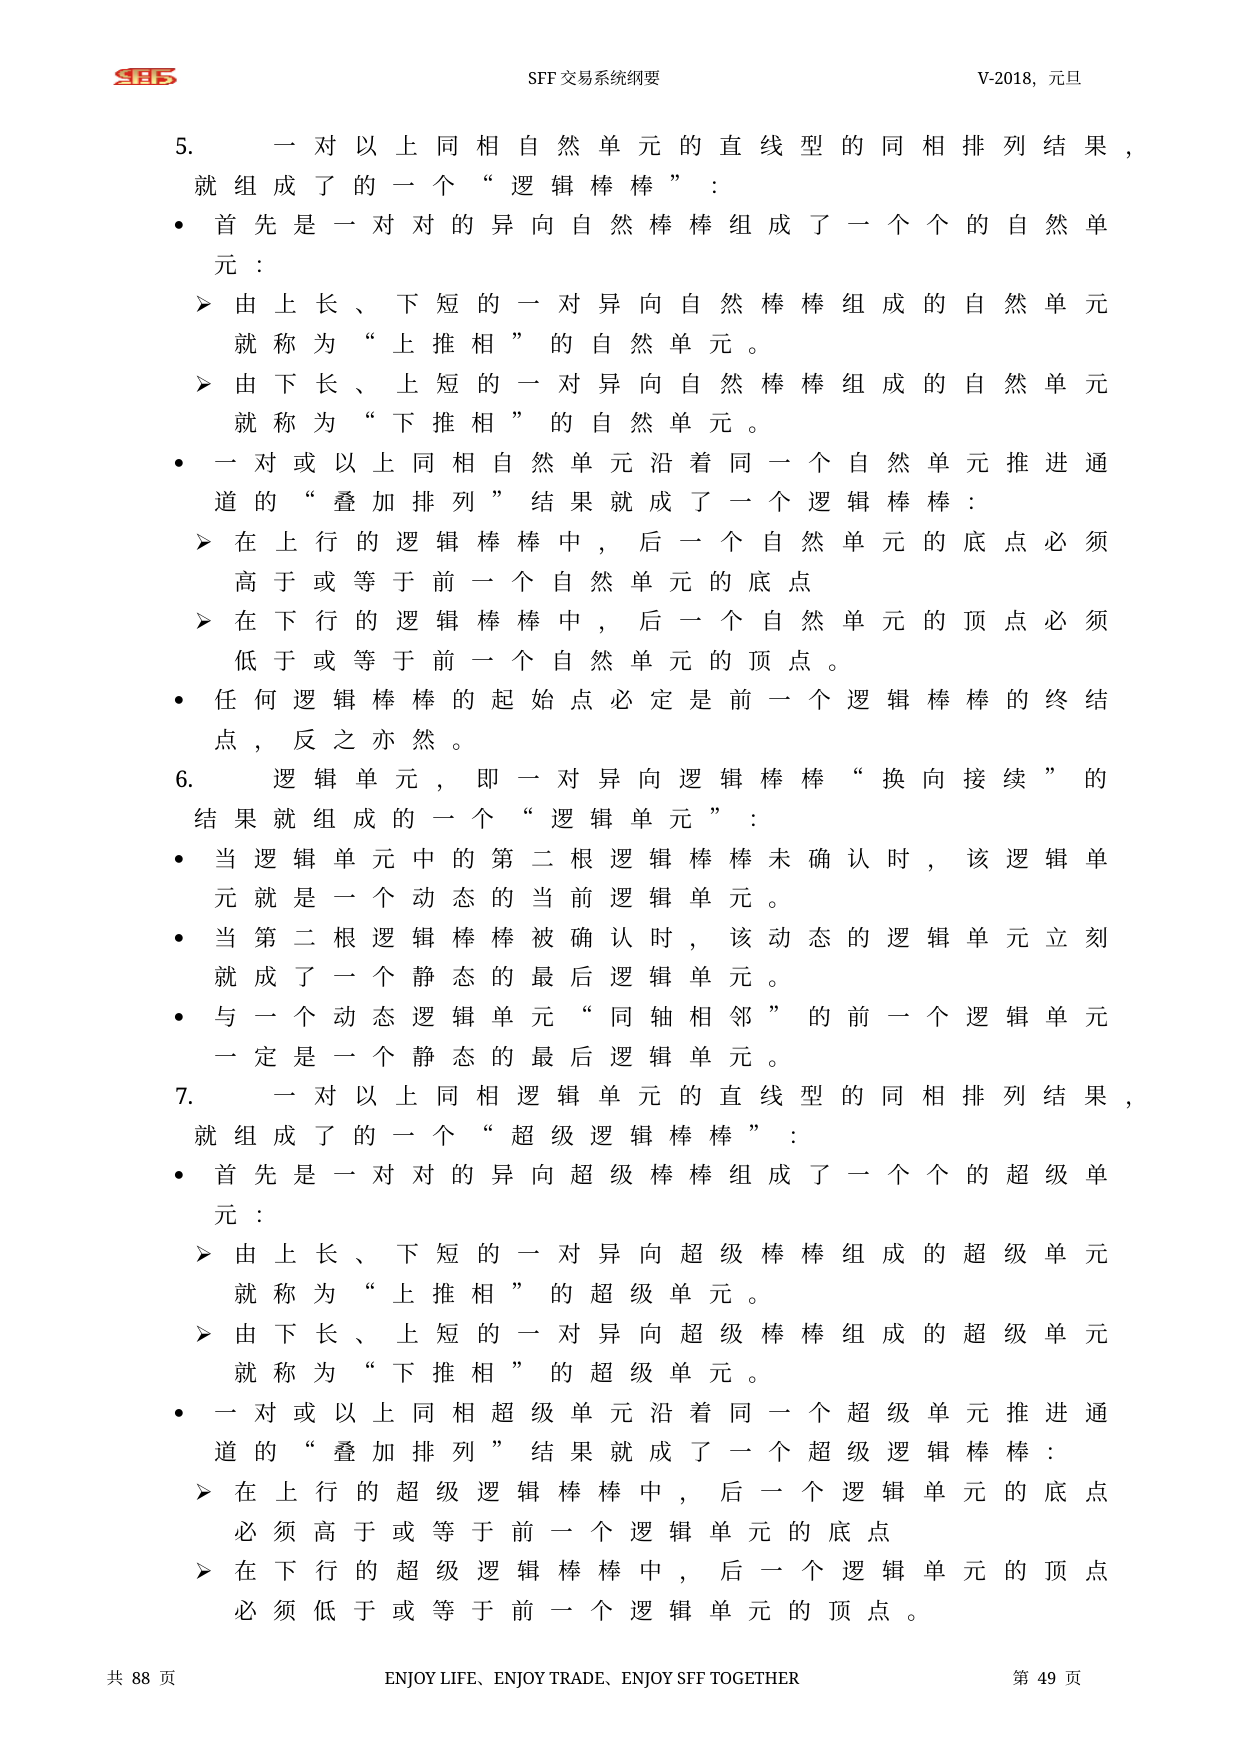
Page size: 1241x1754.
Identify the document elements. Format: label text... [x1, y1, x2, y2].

list 在上行的逻辑棒棒中，后一个自然单元的底点必须高于或等于前一个自然单元的底点 [189, 521, 1125, 600]
list 由下长、上短的一对异向超级棒棒组成的超级单元就称为“下推相”的超级单元。 [189, 1312, 1125, 1392]
list 由上长、下短的一对异向超级棒棒组成的超级单元就称为“上推相”的超级单元。 [189, 1233, 1125, 1312]
list 由下长、上短的一对异向自然棒棒组成的自然单元就称为“下推相”的自然单元。 [189, 362, 1125, 442]
list 一对以上同相逻辑单元的直线型的同相排列结果，就组成了的一个“超级逻辑棒棒”： [160, 1075, 1125, 1154]
picture [106, 68, 188, 85]
list 首先是一对对的异向超级棒棒组成了一个个的超级单元： [174, 1154, 1125, 1233]
list 当第二根逻辑棒棒被确认时，该动态的逻辑单元立刻就成了一个静态的最后逻辑单元。 [174, 917, 1125, 996]
list 逻辑单元，即一对异向逻辑棒棒“换向接续”的结果就组成的一个“逻辑单元”： [160, 758, 1125, 837]
list 由上长、下短的一对异向自然棒棒组成的自然单元就称为“上推相”的自然单元。 [189, 283, 1125, 362]
list 在下行的逻辑棒棒中，后一个自然单元的顶点必须低于或等于前一个自然单元的顶点。 [189, 600, 1125, 679]
list 一对或以上同相超级单元沿着同一个超级单元推进通道的“叠加排列”结果就成了一个超级逻辑棒棒： [174, 1392, 1125, 1471]
list 首先是一对对的异向自然棒棒组成了一个个的自然单元： [174, 204, 1125, 283]
list 与一个动态逻辑单元“同轴相邻”的前一个逻辑单元一定是一个静态的最后逻辑单元。 [174, 996, 1125, 1075]
list 任何逻辑棒棒的起始点必定是前一个逻辑棒棒的终结点，反之亦然。 [174, 679, 1125, 758]
list 在上行的超级逻辑棒棒中，后一个逻辑单元的底点必须高于或等于前一个逻辑单元的底点 [189, 1471, 1125, 1550]
list 一对或以上同相自然单元沿着同一个自然单元推进通道的“叠加排列”结果就成了一个逻辑棒棒： [174, 442, 1125, 521]
list 在下行的超级逻辑棒棒中，后一个逻辑单元的顶点必须低于或等于前一个逻辑单元的顶点。 [189, 1550, 1125, 1629]
list 当逻辑单元中的第二根逻辑棒棒未确认时，该逻辑单元就是一个动态的当前逻辑单元。 [174, 837, 1125, 917]
list 一对以上同相自然单元的直线型的同相排列结果，就组成了的一个“逻辑棒棒”： [160, 125, 1125, 204]
